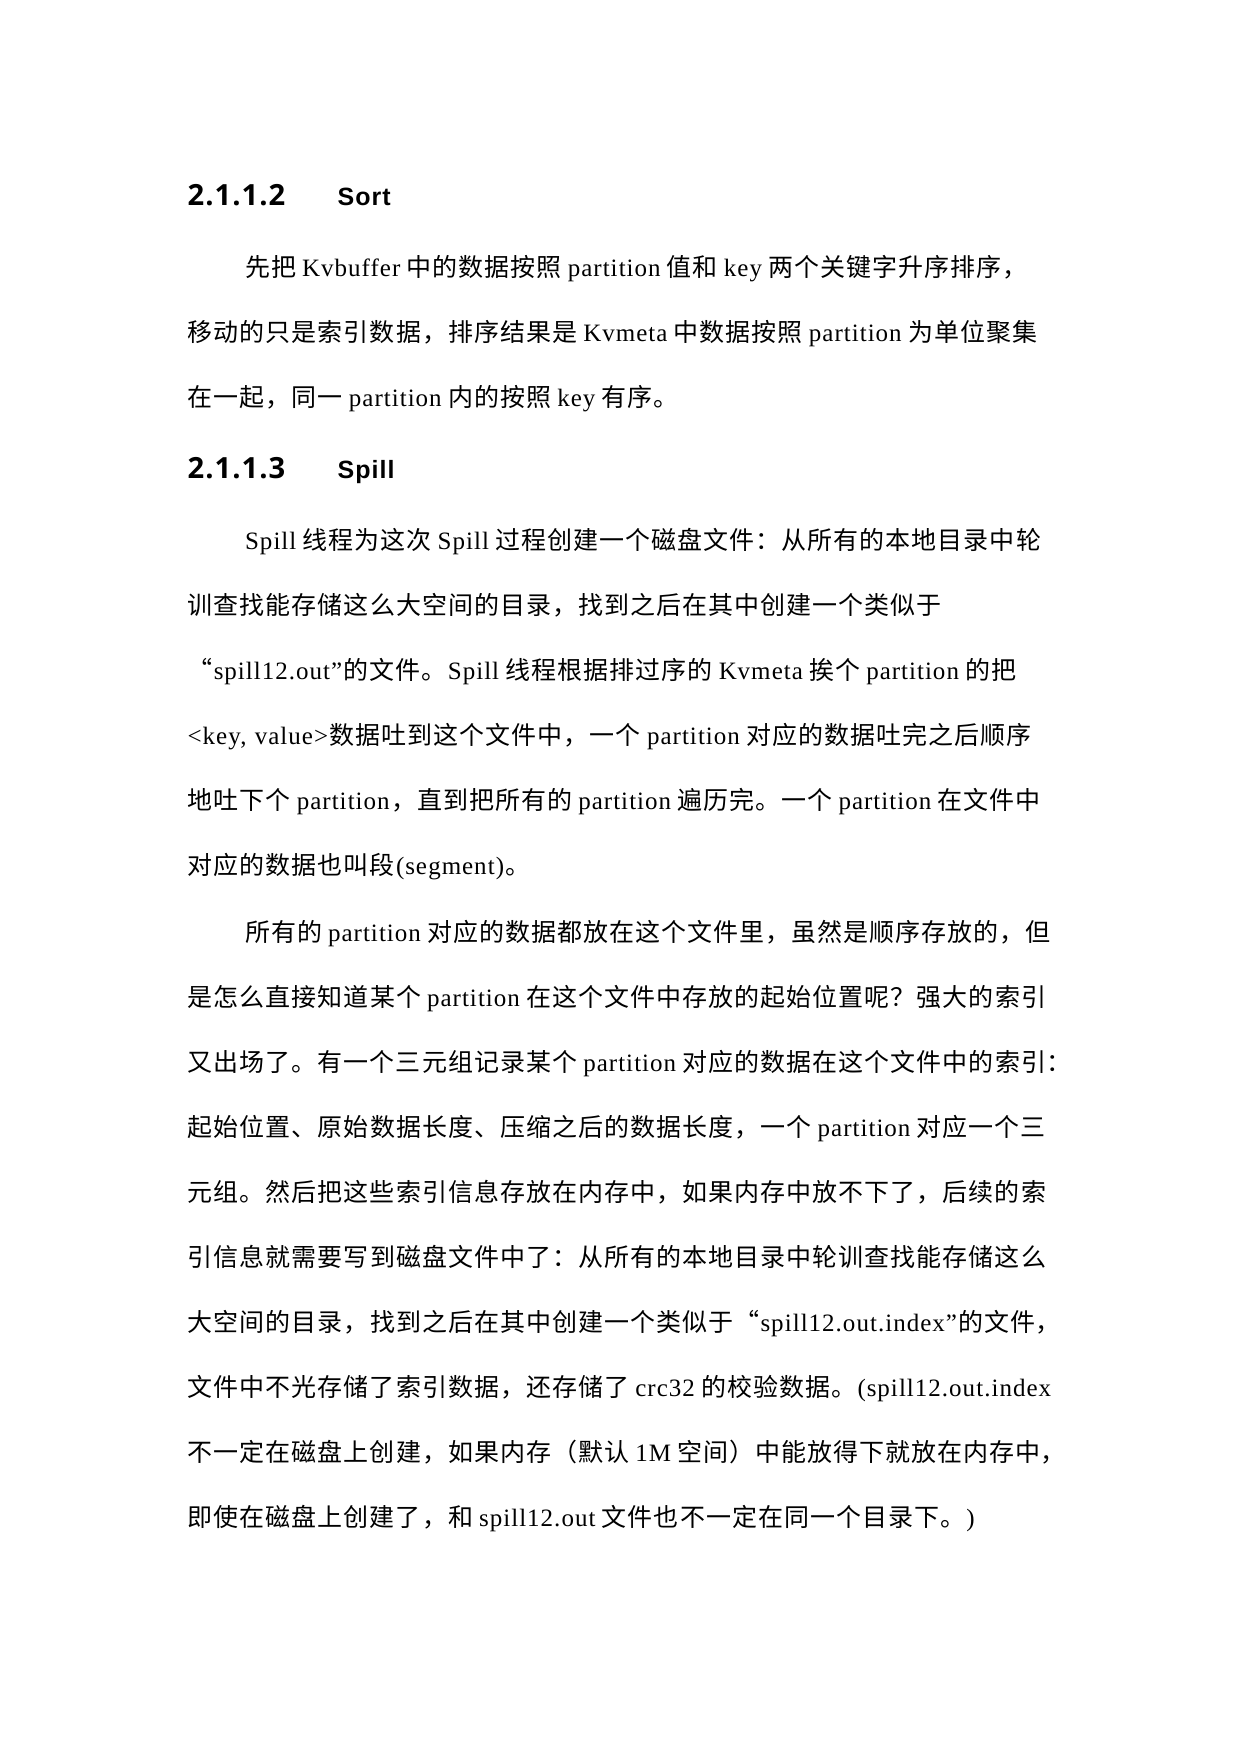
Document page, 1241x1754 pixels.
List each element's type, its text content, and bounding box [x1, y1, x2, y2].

text 先把Kvbuffer中的数据按照partition值和key两个关键字升序排序，移动的只是索引数据，排序结果是Kvmeta中数据按照partition为单位聚集在一起，同一partition内的按照key有序。 [187, 233, 1053, 428]
subtitle Sort [187, 162, 1053, 227]
subtitle Spill [187, 434, 1053, 499]
text 所有的partition对应的数据都放在这个文件里，虽然是顺序存放的，但是怎么直接知道某个partition在这个文件中存放的起始位置呢？强大的索引又出场了。有一个三元组记录某个partition对应的数据在这个文件中的索引：起始位置、原始数据长度、压缩之后的数据长度，一个partition对应一个三元组。然后把这些索引信息存放在内存中，如果内存中放不下了，后续的索引信息就需要写到磁盘文件中了：从所有的本地目录中轮训查找能存储这么大空间的目录，找到之后在其中创建一个类似于“spill12.out.index”的文件，文件中不光存储了索引数据，还存储了crc32的校验数据。(spill12.out.index不一定在磁盘上创建，如果内存（默认1M空间）中能放得下就放在内存中，即使在磁盘上创建了，和spill12.out文件也不一定在同一个目录下。) [187, 898, 1053, 1548]
text Spill线程为这次Spill过程创建一个磁盘文件：从所有的本地目录中轮训查找能存储这么大空间的目录，找到之后在其中创建一个类似于“spill12.out”的文件。Spill线程根据排过序的Kvmeta挨个partition的把<key, value>数据吐到这个文件中，一个partition对应的数据吐完之后顺序地吐下个partition，直到把所有的partition遍历完。一个partition在文件中对应的数据也叫段(segment)。 [187, 506, 1053, 896]
